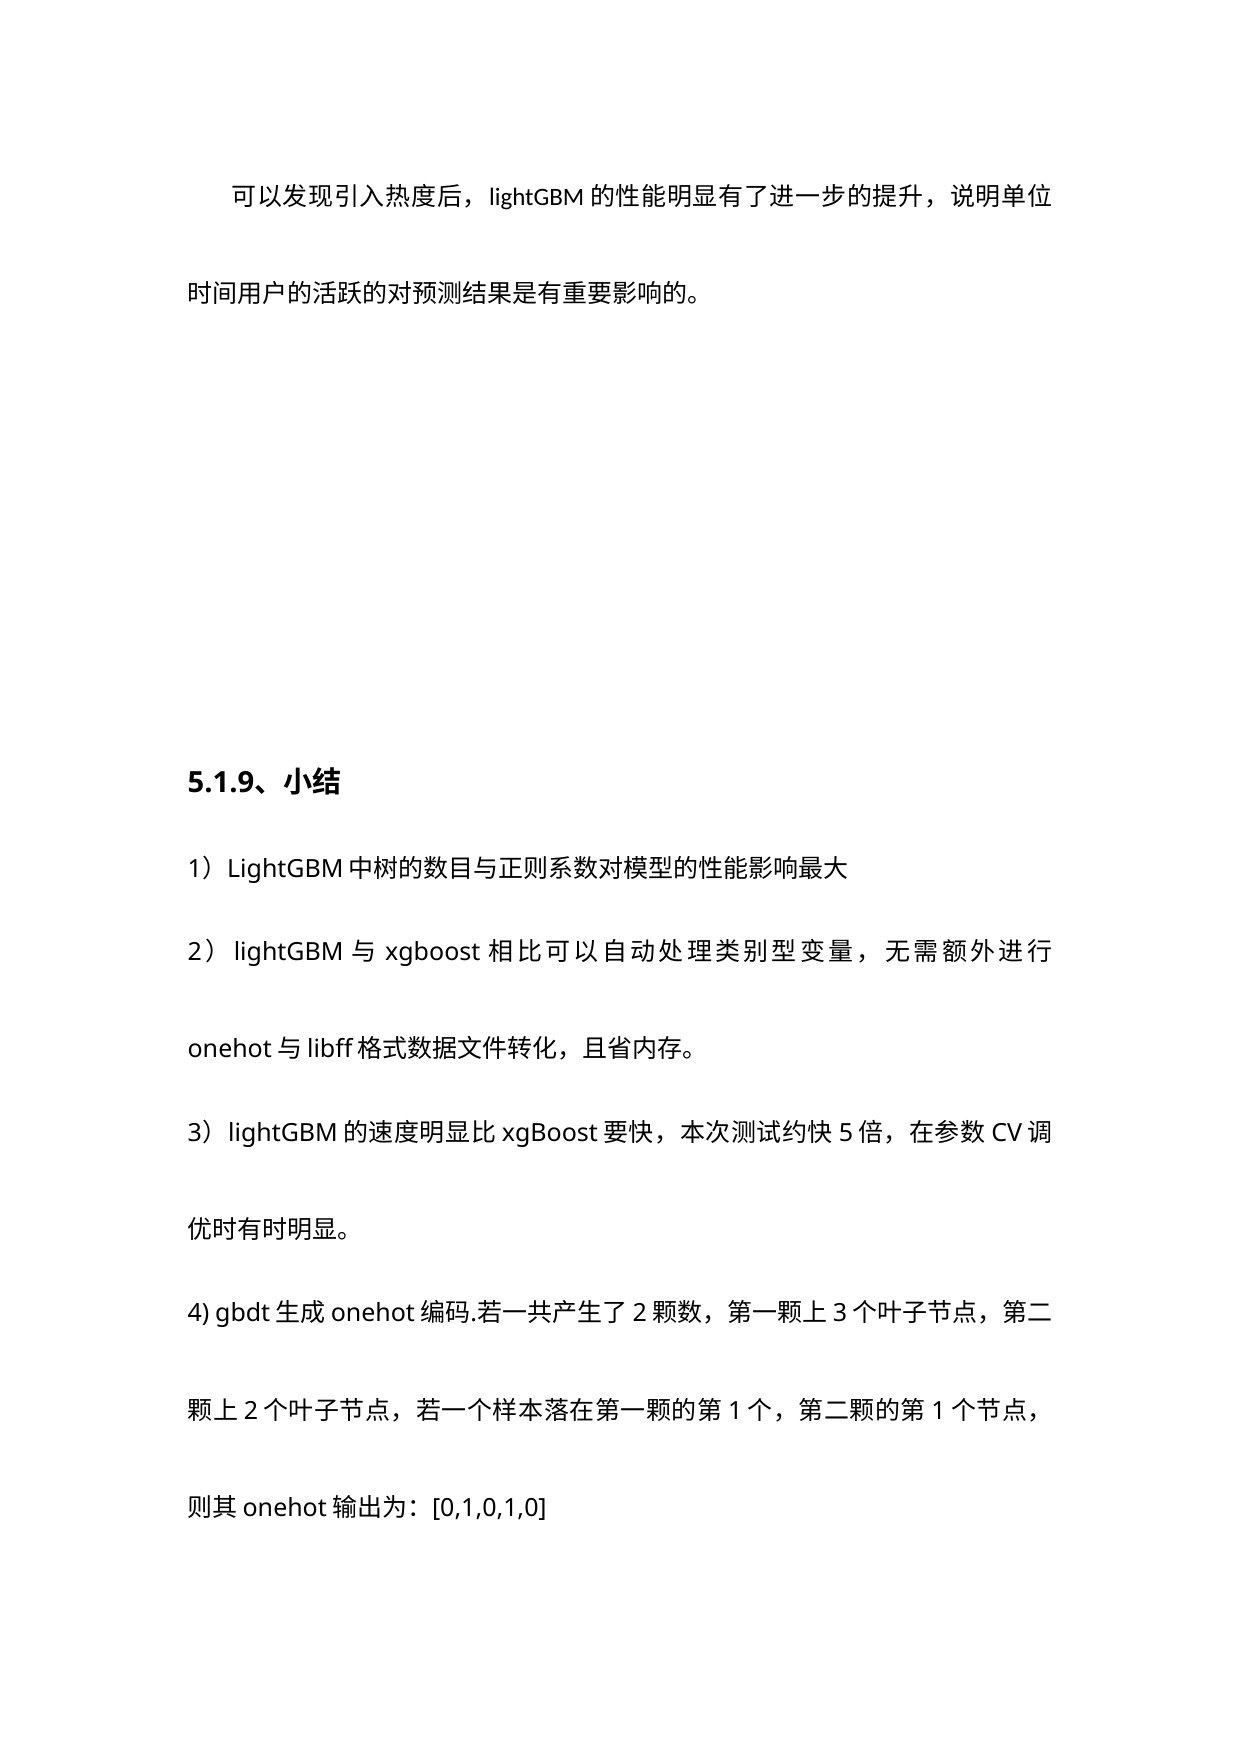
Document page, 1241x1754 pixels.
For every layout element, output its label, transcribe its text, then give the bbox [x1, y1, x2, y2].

text 2）lightGBM与xgboost相比可以自动处理类别型变量，无需额外进行onehot与libff格式数据文件转化，且省内存。 [187, 917, 1053, 1079]
text 3）lightGBM的速度明显比xgBoost要快，本次测试约快5倍，在参数CV调优时有时明显。 [187, 1098, 1053, 1260]
subtitle 5.1.9、小结 [187, 748, 1053, 813]
text 1）LightGBM中树的数目与正则系数对模型的性能影响最大 [187, 834, 1053, 899]
text 可以发现引入热度后，lightGBM的性能明显有了进一步的提升，说明单位时间用户的活跃的对预测结果是有重要影响的。 [187, 162, 1053, 324]
text 4) gbdt生成onehot编码.若一共产生了2颗数，第一颗上3个叶子节点，第二颗上2个叶子节点，若一个样本落在第一颗的第1个，第二颗的第1个节点，则其onehot输出为：[0,1,0,1,0] [187, 1278, 1053, 1538]
